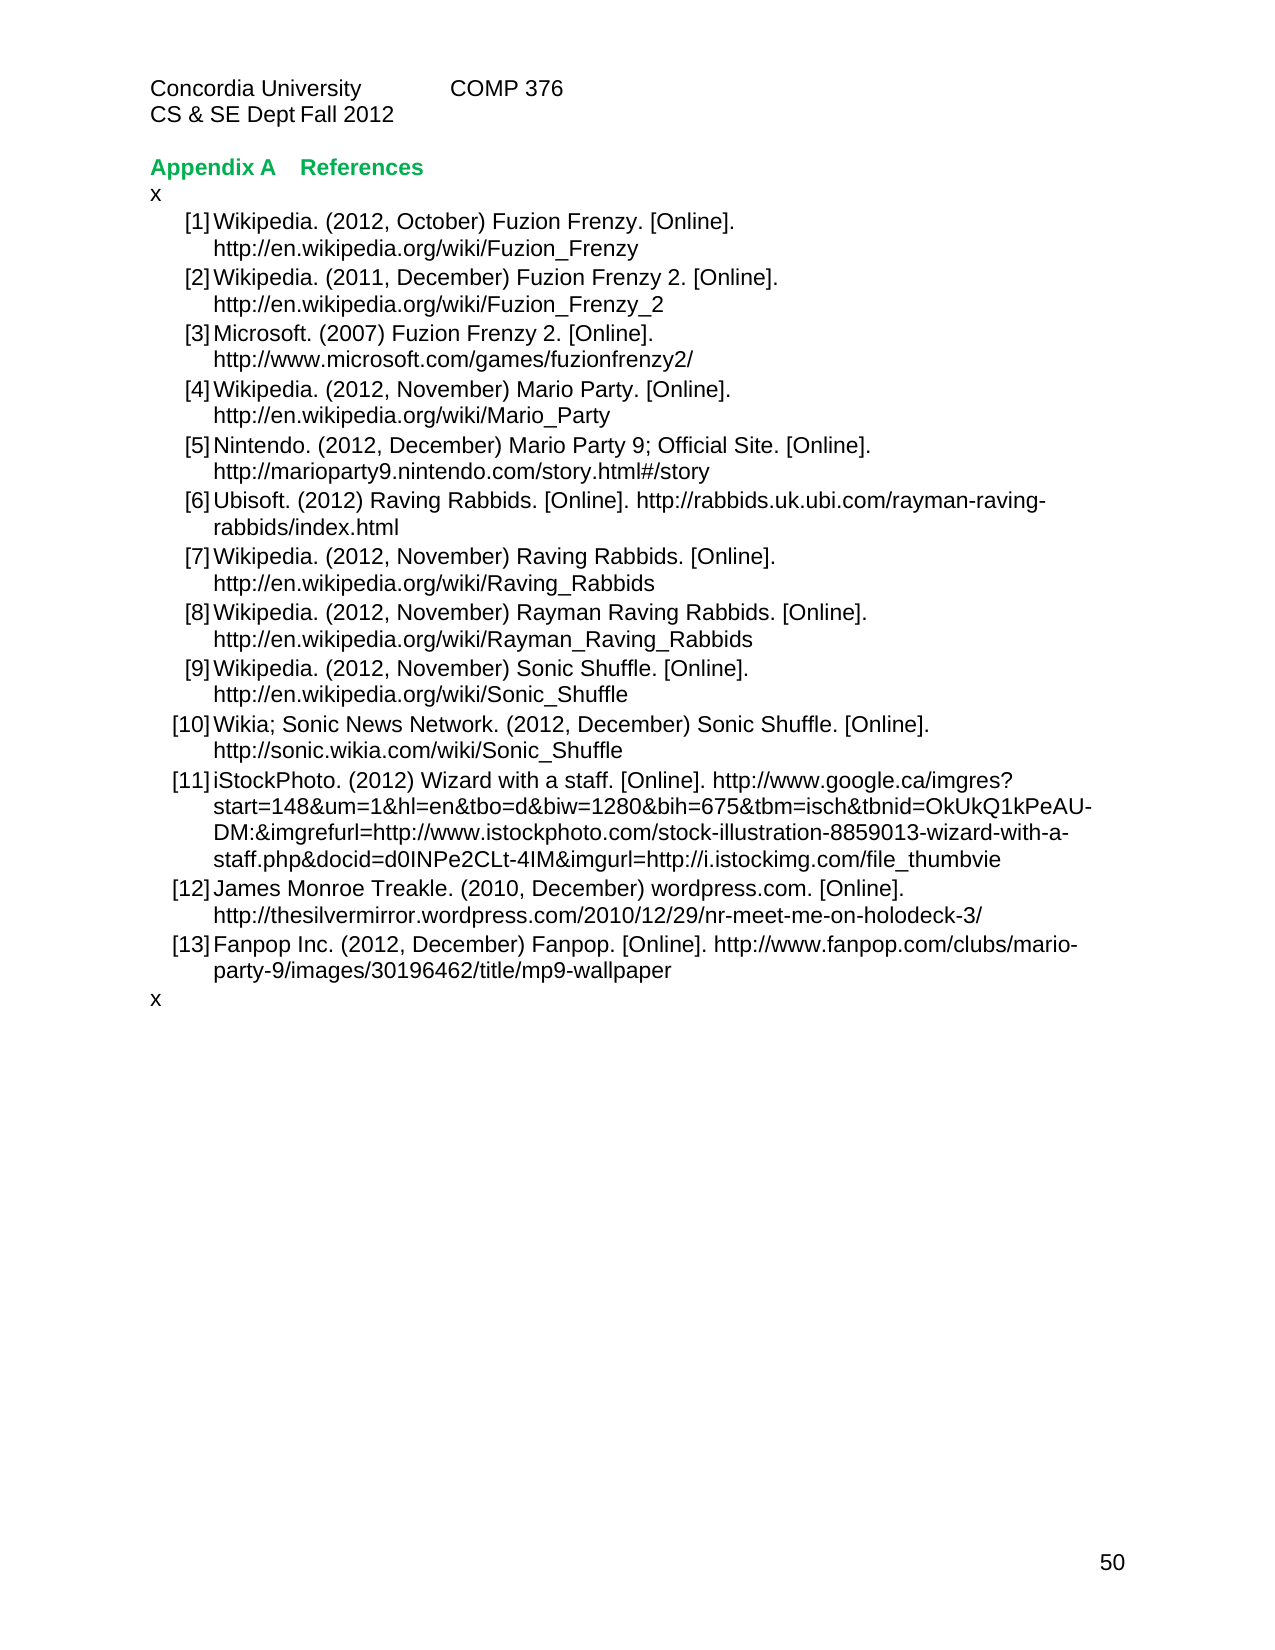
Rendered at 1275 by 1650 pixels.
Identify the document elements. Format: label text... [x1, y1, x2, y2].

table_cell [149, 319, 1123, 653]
text x [150, 985, 1125, 1012]
text x [150, 180, 1125, 207]
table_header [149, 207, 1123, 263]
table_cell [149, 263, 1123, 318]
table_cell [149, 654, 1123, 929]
subtitle Appendix A References [150, 154, 1125, 180]
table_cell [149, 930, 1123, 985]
